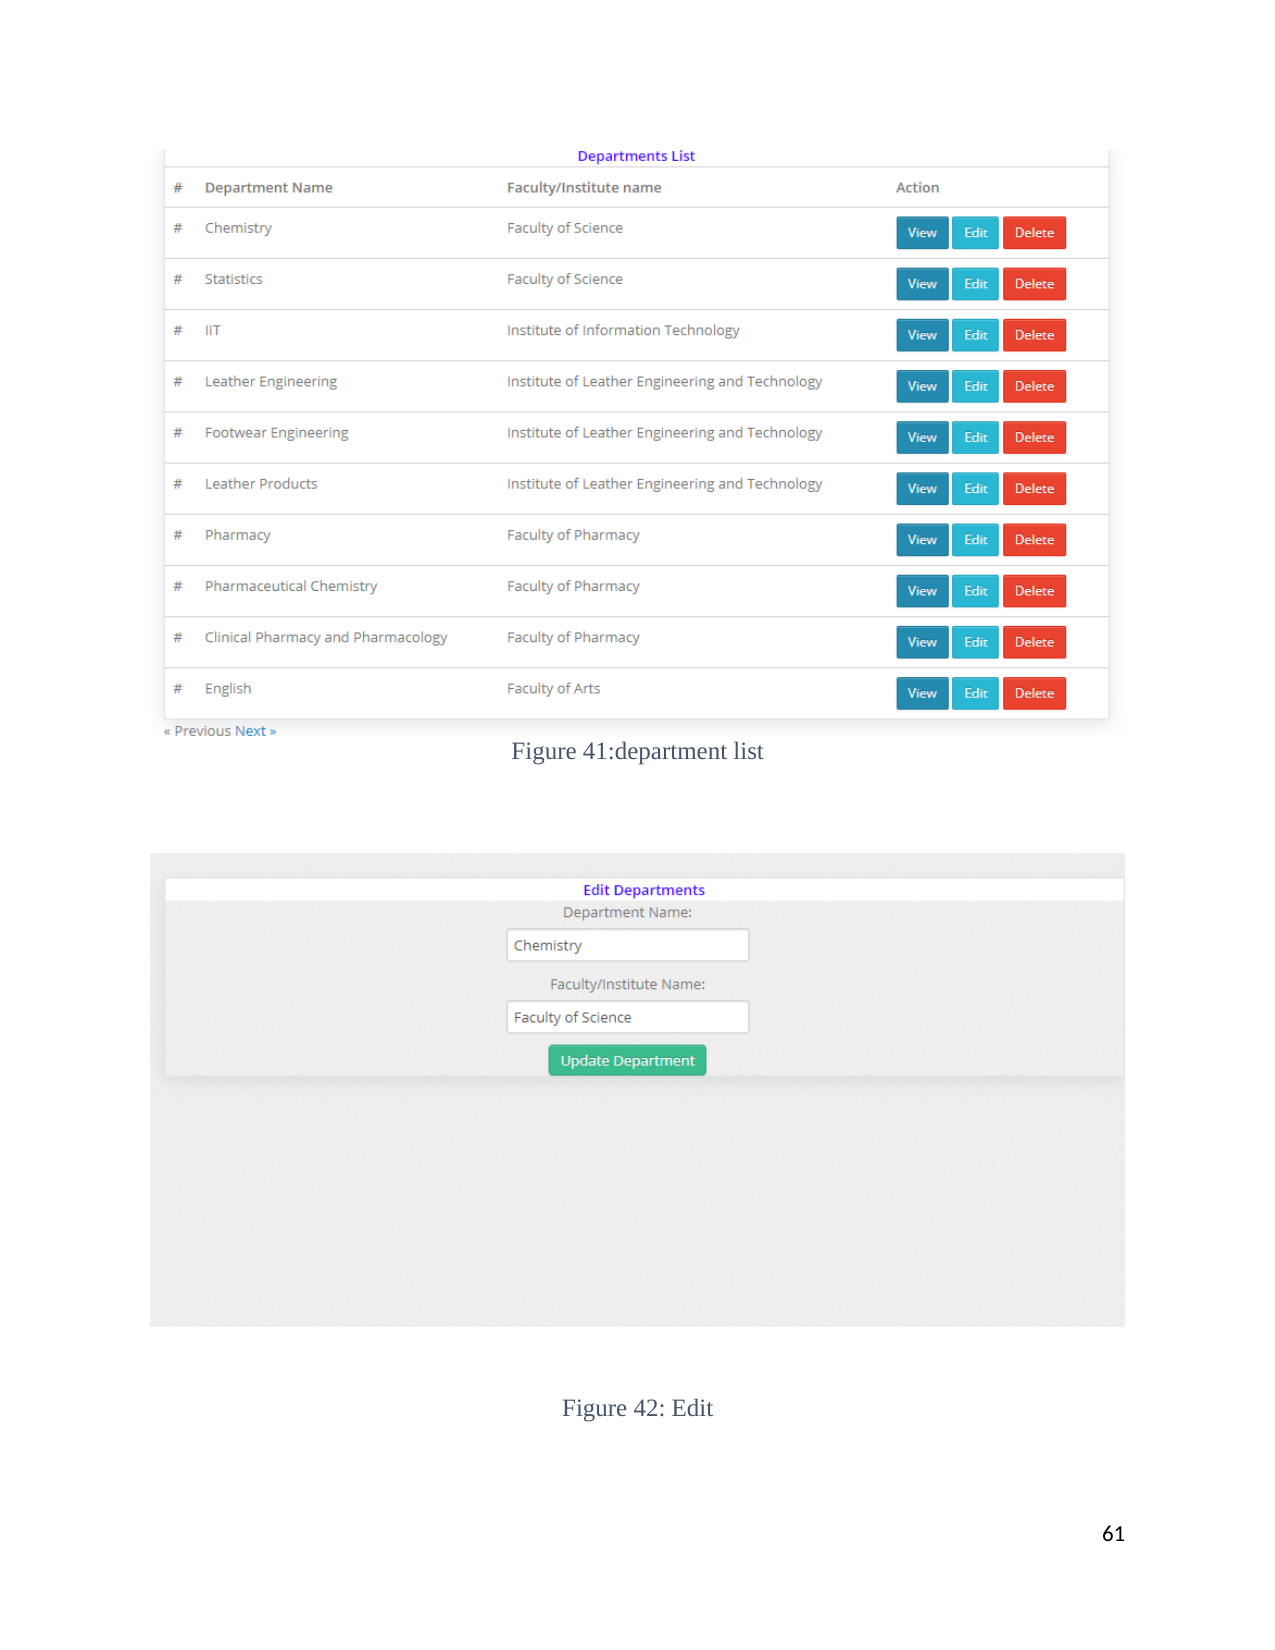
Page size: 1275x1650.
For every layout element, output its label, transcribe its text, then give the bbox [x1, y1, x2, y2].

text Figure 42: Edit [150, 1393, 1125, 1422]
text Figure 41:department list [150, 737, 1125, 765]
picture [150, 150, 1125, 737]
picture [150, 853, 1125, 1327]
